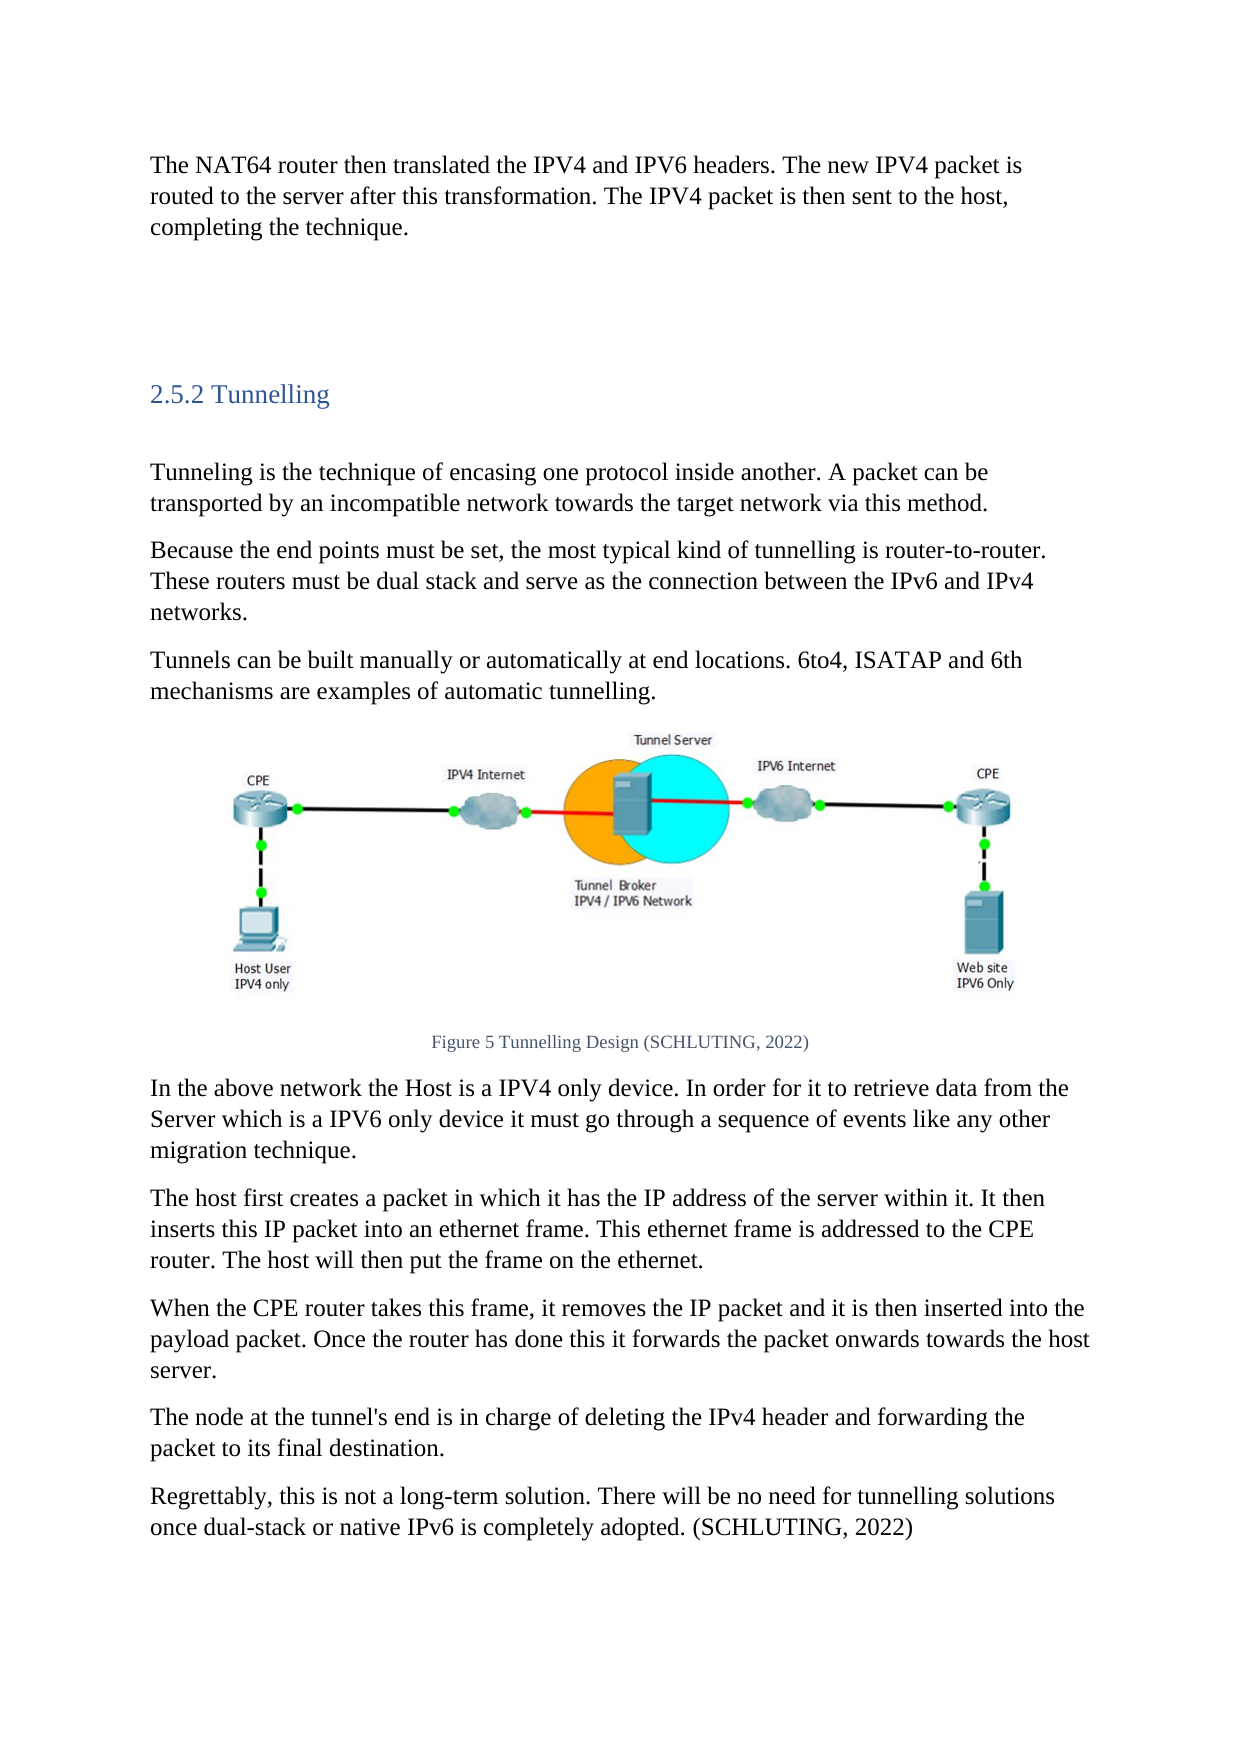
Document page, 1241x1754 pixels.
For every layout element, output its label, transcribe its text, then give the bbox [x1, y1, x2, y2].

text Tunnels can be built manually or automatically at end locations. 6to4, ISATAP and 6th mechanisms are examples of automatic tunnelling. [150, 645, 1090, 705]
text In the above network the Host is a IPV4 only device. In order for it to retrieve data from the Server which is a IPV6 only device it must go through a sequence of events like any other migration technique. [150, 1073, 1090, 1164]
text The host first creates a packet in which it has the IP address of the server within it. It then inserts this IP packet into an ethernet frame. This ethernet frame is addressed to the CPE router. The host will then put the frame on the ethernet. [150, 1183, 1090, 1274]
text Tunneling is the technique of encasing one protocol inside another. A packet can be transported by an incompatible network towards the target network via this method. [150, 457, 1090, 516]
text When the CPE router takes this frame, it removes the IP packet and it is then inserted into the payload packet. Once the router has done this it forwards the packet onwards towards the host server. [150, 1293, 1090, 1383]
text The NAT64 router then translated the IPV4 and IPV6 headers. The new IPV4 packet is routed to the server after this transformation. The IPV4 packet is then sent to the host, completing the technique. [150, 150, 1090, 241]
text Because the end points must be set, the most typical kind of tunnelling is router-to-router. These routers must be dual stack and serve as the connection between the IPv6 and IPv4 networks. [150, 535, 1090, 626]
text Figure 5 Tunnelling Design (SCHLUTING, 2022) [150, 1031, 1090, 1052]
picture [222, 723, 1018, 1012]
text The node at the tunnel's end is in charge of deleting the IPv4 header and forwarding the packet to its final destination. [150, 1402, 1090, 1462]
text Regrettably, this is not a long-term solution. There will be no need for tunnelling solutions once dual-stack or native IPv6 is completely adopted. (SCHLUTING, 2022) [150, 1481, 1090, 1541]
subtitle 2.5.2 Tunnelling [150, 378, 1090, 409]
